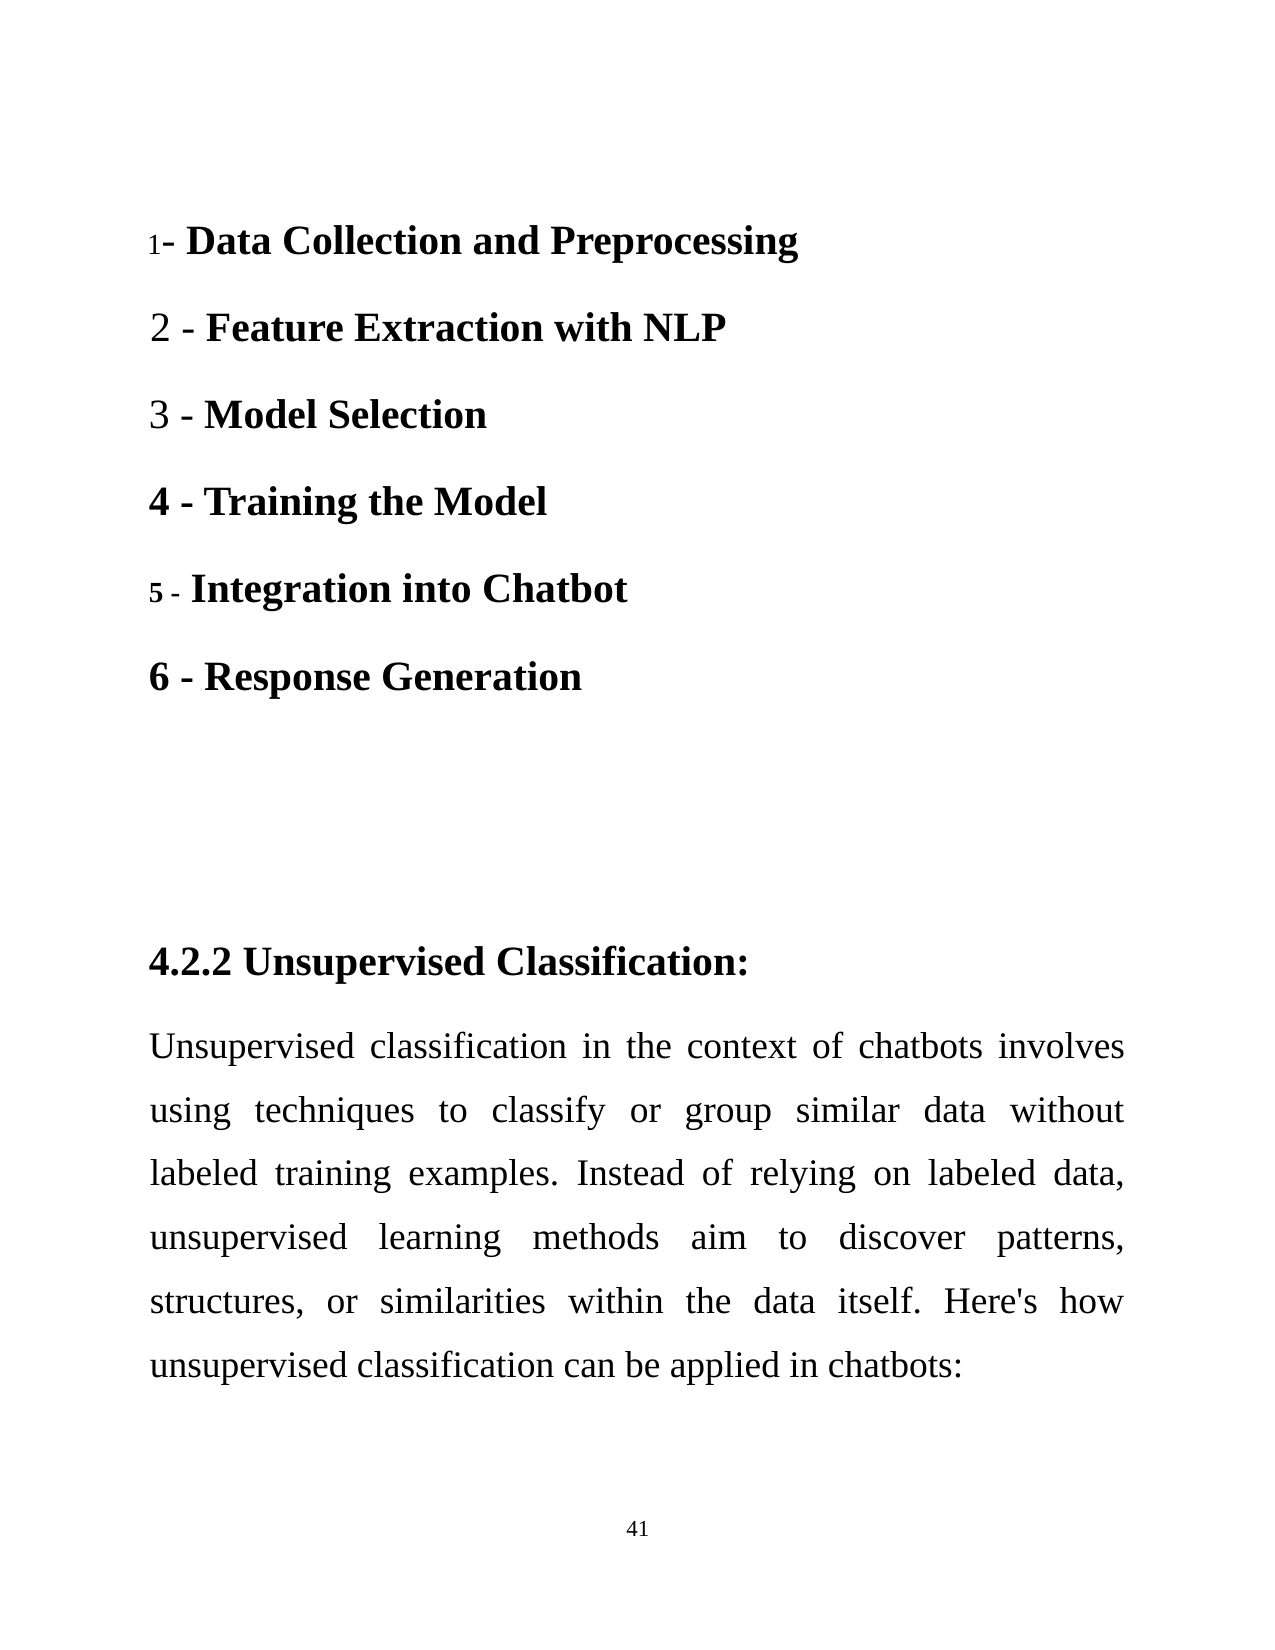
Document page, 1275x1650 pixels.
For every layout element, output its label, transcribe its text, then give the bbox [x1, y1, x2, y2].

text Unsupervised classification in the context of chatbots involves using techniques to classify or group similar data without labeled training examples. Instead of relying on labeled data, unsupervised learning methods aim to discover patterns, structures, or similarities within the data itself. Here's how unsupervised classification can be applied in chatbots: [148, 1023, 1126, 1385]
text 3 - Model Selection [148, 389, 1126, 437]
text 2 - Feature Extraction with NLP [150, 302, 1133, 350]
text 5 - Integration into Chatbot [148, 564, 1126, 612]
text 6 - Response Generation [148, 651, 1126, 699]
text 1- Data Collection and Preprocessing [147, 215, 1136, 263]
subtitle 4.2.2 Unsupervised Classification: [148, 936, 1126, 984]
text 4 - Training the Model [148, 477, 1126, 524]
